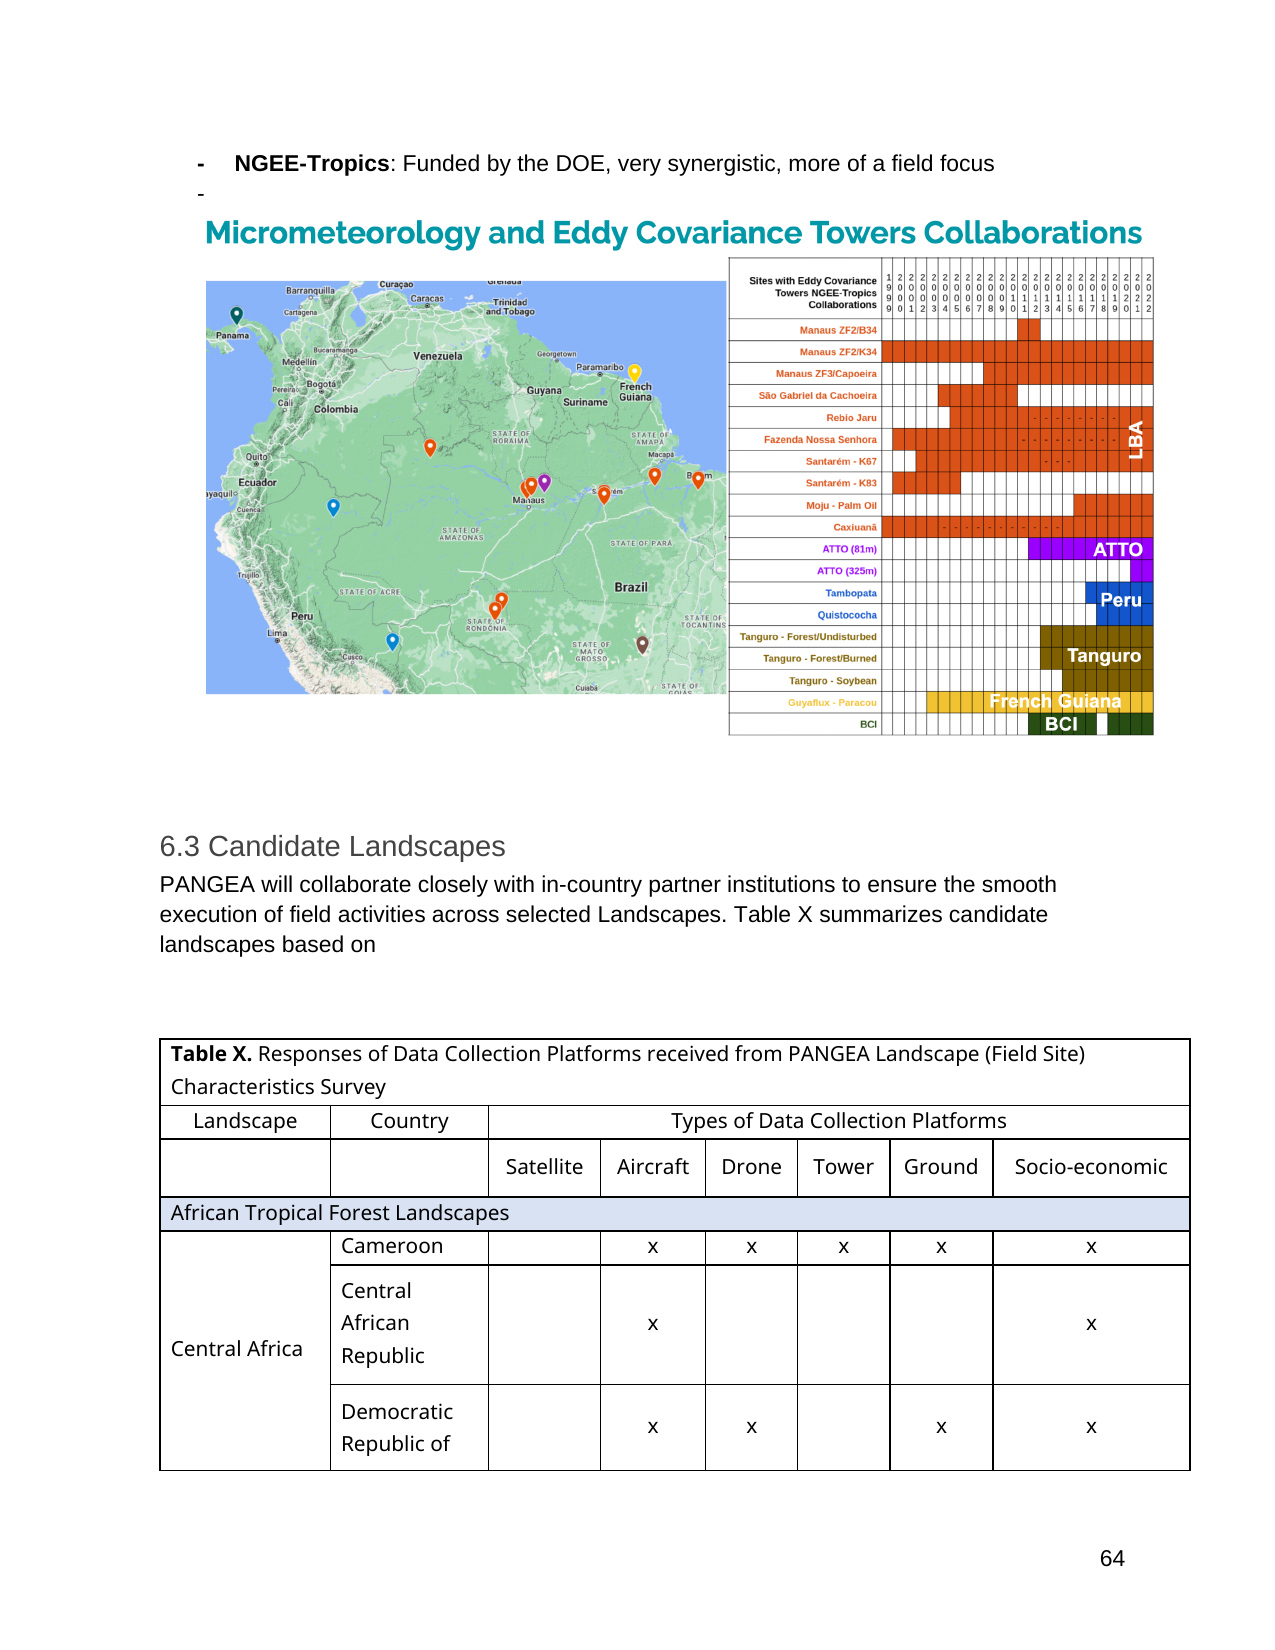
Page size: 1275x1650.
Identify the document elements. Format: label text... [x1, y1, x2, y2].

table_cell [489, 1385, 600, 1470]
table_cell Cameroon [331, 1232, 488, 1264]
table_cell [331, 1385, 488, 1470]
table_cell x [601, 1232, 705, 1264]
table_cell [331, 1140, 488, 1196]
table_cell [798, 1266, 889, 1384]
table_cell Ground [891, 1140, 992, 1196]
table_cell Tower [798, 1140, 889, 1196]
table_cell [706, 1266, 797, 1384]
table_cell African Tropical Forest Landscapes [161, 1198, 1189, 1230]
picture [196, 210, 1163, 736]
list NGEE-Tropics: Funded by the DOE, very synergistic, more of a field focus [197, 150, 1125, 176]
table_cell Central African Republic [331, 1266, 488, 1384]
table_cell [489, 1232, 600, 1264]
table_cell [798, 1385, 889, 1470]
table_cell x [706, 1385, 797, 1470]
table_cell [891, 1266, 992, 1384]
subtitle 6.3 Candidate Landscapes [159, 829, 1125, 863]
table_cell x [891, 1385, 992, 1470]
table_cell x [994, 1266, 1189, 1384]
text PANGEA will collaborate closely with in-country partner institutions to ensure the smooth execution of field activities across selected Landscapes. Table X summarizes candidate landscapes based on [159, 871, 1125, 958]
table_cell [161, 1140, 330, 1196]
table_cell Aircraft [601, 1140, 705, 1196]
table_cell Drone [706, 1140, 797, 1196]
table_header Table X. Responses of Data Collection Platforms received from PANGEA Landscape (Field Site) Characteristics Survey [161, 1040, 1189, 1104]
table_cell Satellite [489, 1140, 600, 1196]
table_cell Country [331, 1106, 488, 1138]
table_cell x [994, 1232, 1189, 1264]
table_cell Types of Data Collection Platforms [489, 1106, 1189, 1138]
table_cell x [994, 1385, 1189, 1470]
table_cell Socio-economic [994, 1140, 1189, 1196]
table_cell x [891, 1232, 992, 1264]
table_cell Landscape [161, 1106, 330, 1138]
table_cell [489, 1266, 600, 1384]
table_cell x [798, 1232, 889, 1264]
table_cell Central Africa [161, 1232, 330, 1470]
table_cell x [601, 1385, 705, 1470]
table_cell x [706, 1232, 797, 1264]
table_cell x [601, 1266, 705, 1384]
